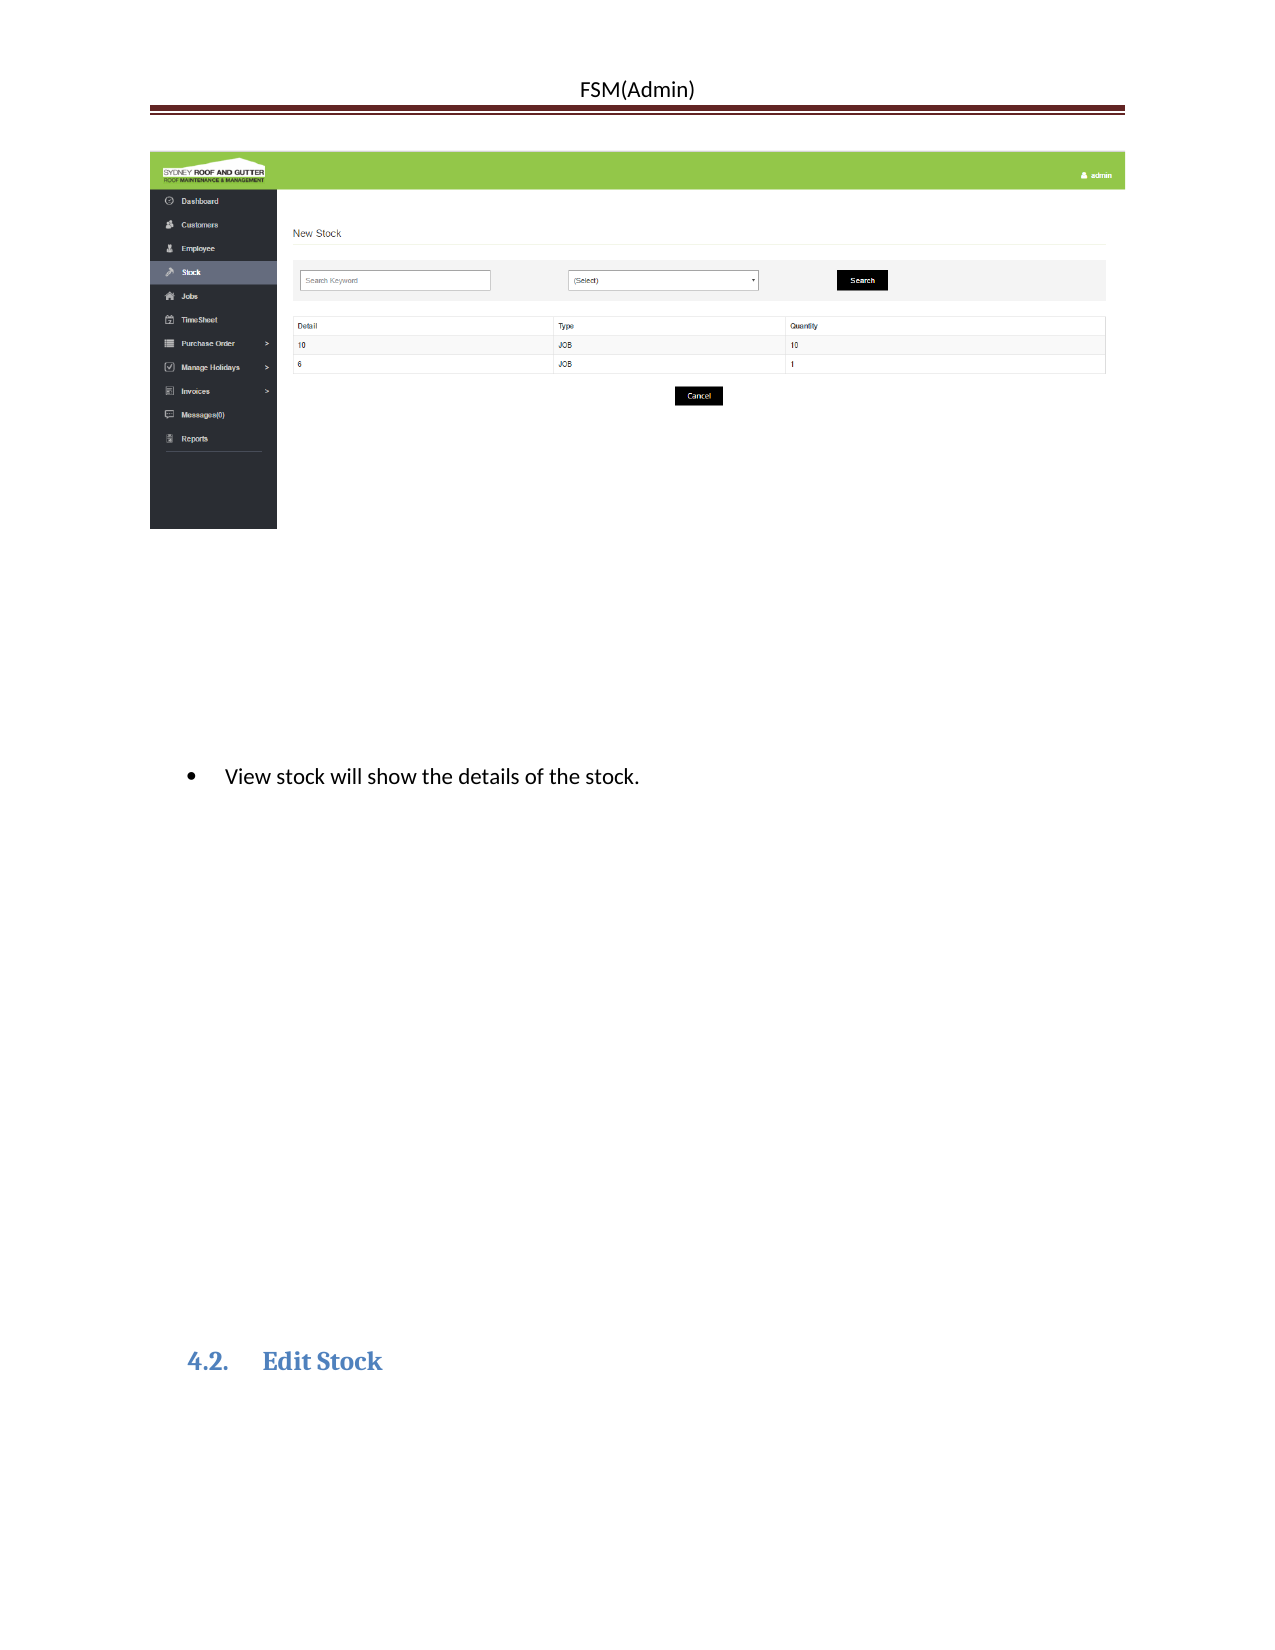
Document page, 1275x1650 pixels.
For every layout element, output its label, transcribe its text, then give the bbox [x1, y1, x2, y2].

picture [150, 150, 1125, 685]
list View stock will show the details of the stock. [187, 762, 1125, 790]
subtitle Edit Stock [187, 1346, 1125, 1377]
